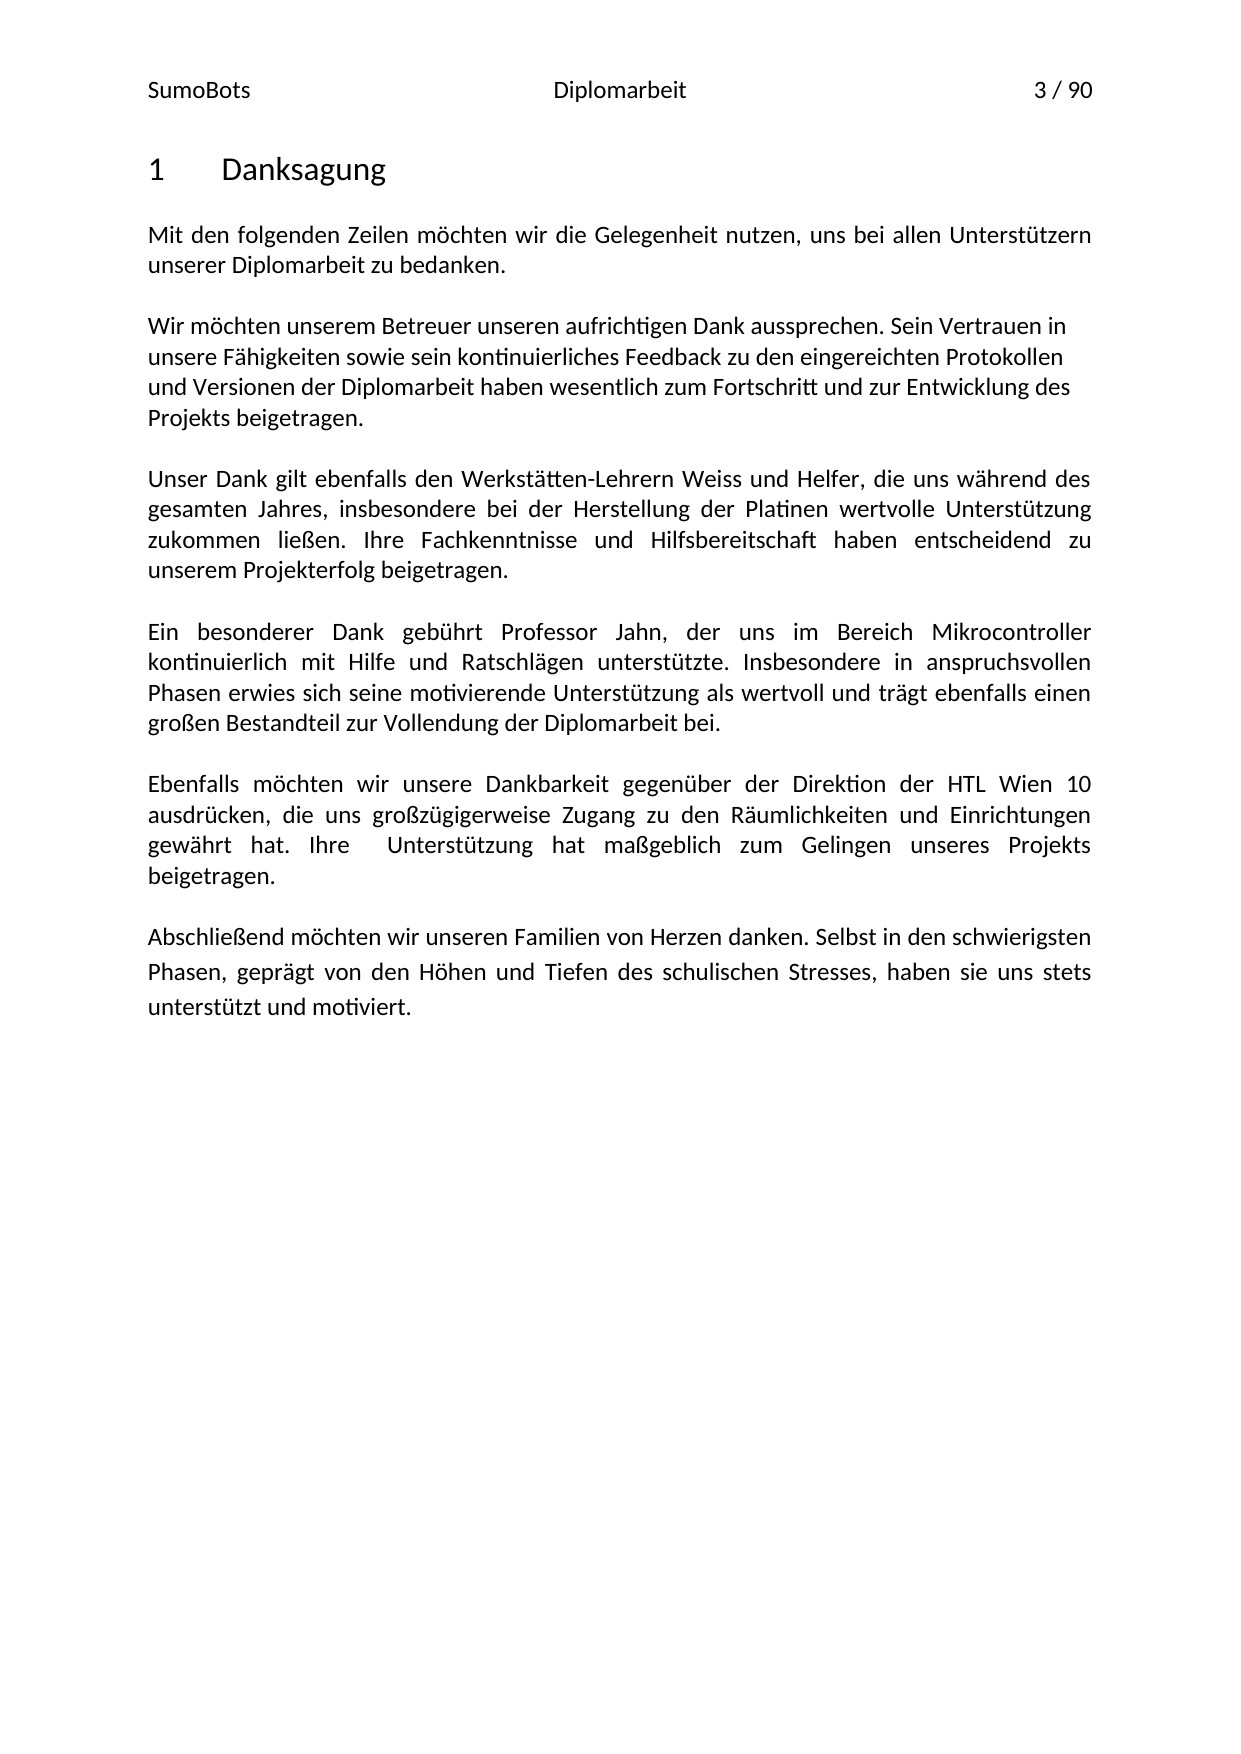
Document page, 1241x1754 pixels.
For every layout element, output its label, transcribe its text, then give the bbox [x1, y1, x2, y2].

subtitle Danksagung [148, 148, 1093, 188]
list Ebenfalls möchten wir unsere Dankbarkeit gegenüber der Direktion der HTL Wien 10 ausdrücken, die uns großzügigerweise Zugang zu den Räumlichkeiten und Einrichtungen gewährt hat. Ihre Unterstützung hat maßgeblich zum Gelingen unseres Projekts beigetragen. [148, 768, 1093, 890]
subtitle Abschließend möchten wir unseren Familien von Herzen danken. Selbst in den schwierigsten Phasen, geprägt von den Höhen und Tiefen des schulischen Stresses, haben sie uns stets unterstützt und motiviert. [148, 921, 1093, 1021]
text Unser Dank gilt ebenfalls den Werkstätten-Lehrern Weiss und Helfer, die uns während des gesamten Jahres, insbesondere bei der Herstellung der Platinen wertvolle Unterstützung zukommen ließen. Ihre Fachkenntnisse und Hilfsbereitschaft haben entscheidend zu unserem Projekterfolg beigetragen. [148, 463, 1093, 585]
text Wir möchten unserem Betreuer unseren aufrichtigen Dank aussprechen. Sein Vertrauen in unsere Fähigkeiten sowie sein kontinuierliches Feedback zu den eingereichten Protokollen und Versionen der Diplomarbeit haben wesentlich zum Fortschritt und zur Entwicklung des Projekts beigetragen. [148, 310, 1093, 432]
text Ein besonderer Dank gebührt Professor Jahn, der uns im Bereich Mikrocontroller kontinuierlich mit Hilfe und Ratschlägen unterstützte. Insbesondere in anspruchsvollen Phasen erwies sich seine motivierende Unterstützung als wertvoll und trägt ebenfalls einen großen Bestandteil zur Vollendung der Diplomarbeit bei. [148, 616, 1093, 738]
text Mit den folgenden Zeilen möchten wir die Gelegenheit nutzen, uns bei allen Unterstützern unserer Diplomarbeit zu bedanken. [148, 219, 1093, 280]
